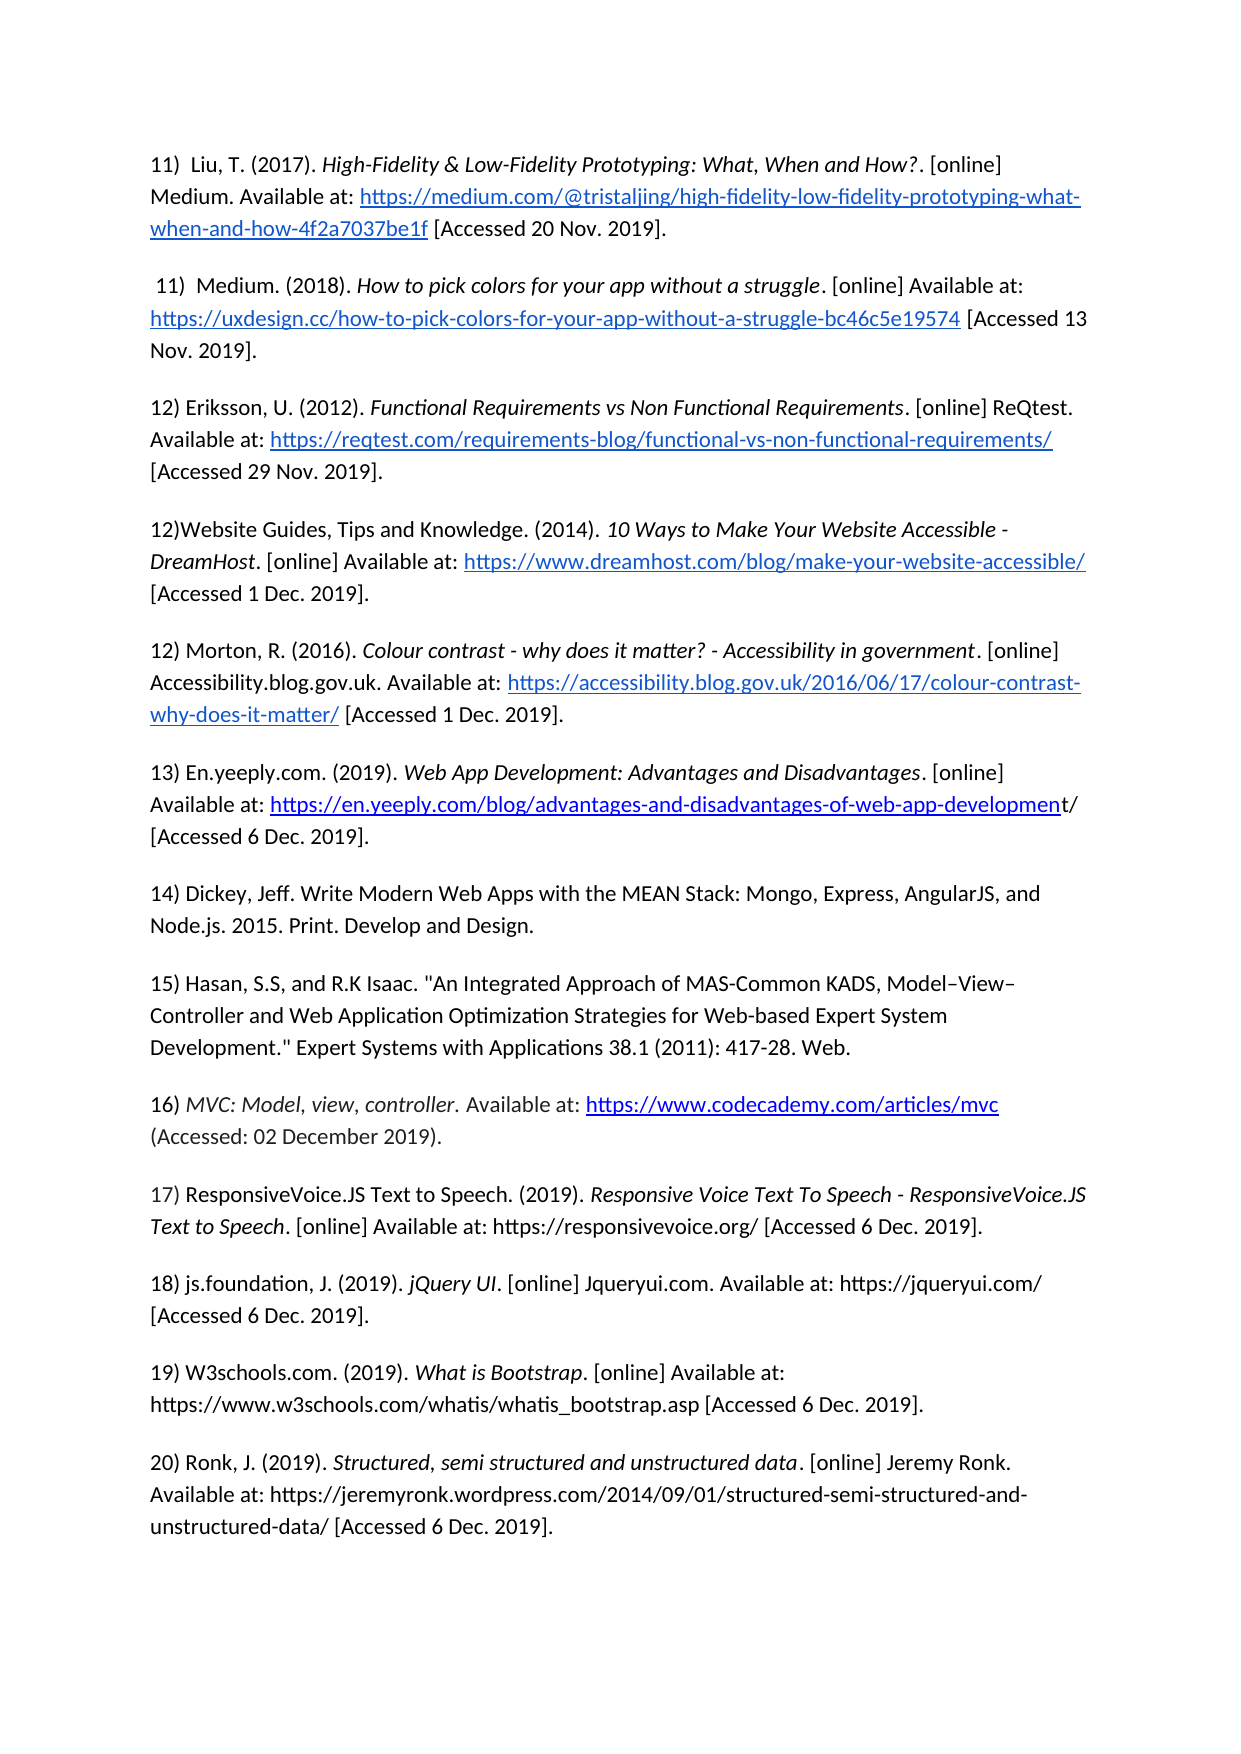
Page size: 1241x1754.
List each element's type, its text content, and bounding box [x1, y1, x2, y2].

text 18) js.foundation, J. (2019). jQuery UI. [online] Jqueryui.com. Available at: https://jqueryui.com/ [Accessed 6 Dec. 2019]. [150, 1269, 1090, 1329]
text 14) Dickey, Jeff. Write Modern Web Apps with the MEAN Stack: Mongo, Express, AngularJS, and Node.js. 2015. Print. Develop and Design. [150, 879, 1090, 939]
text 12) Morton, R. (2016). Colour contrast - why does it matter? - Accessibility in government. [online] Accessibility.blog.gov.uk. Available at: https://accessibility.blog.gov.uk/2016/06/17/colour-contrast-why-does-it-matter/ [Accessed 1 Dec. 2019]. [150, 636, 1090, 729]
text 11) Medium. (2018). How to pick colors for your app without a struggle. [online] Available at: https://uxdesign.cc/how-to-pick-colors-for-your-app-without-a-struggle-bc46c5e19574 [Accessed 13 Nov. 2019]. [150, 272, 1090, 364]
text 16) MVC: Model, view, controller. Available at: https://www.codecademy.com/articles/mvc (Accessed: 02 December 2019). [150, 1090, 1090, 1151]
text 12)Website Guides, Tips and Knowledge. (2014). 10 Ways to Make Your Website Accessible - DreamHost. [online] Available at: https://www.dreamhost.com/blog/make-your-website-accessible/ [Accessed 1 Dec. 2019]. [150, 515, 1090, 607]
text 19) W3schools.com. (2019). What is Bootstrap. [online] Available at: https://www.w3schools.com/whatis/whatis_bootstrap.asp [Accessed 6 Dec. 2019]. [150, 1358, 1090, 1419]
text 15) Hasan, S.S, and R.K Isaac. "An Integrated Approach of MAS-Common KADS, Model–View–Controller and Web Application Optimization Strategies for Web-based Expert System Development." Expert Systems with Applications 38.1 (2011): 417-28. Web. [150, 969, 1090, 1061]
text 20) Ronk, J. (2019). Structured, semi structured and unstructured data. [online] Jeremy Ronk. Available at: https://jeremyronk.wordpress.com/2014/09/01/structured-semi-structured-and-unstructured-data/ [Accessed 6 Dec. 2019]. [150, 1448, 1090, 1540]
text 17) ResponsiveVoice.JS Text to Speech. (2019). Responsive Voice Text To Speech - ResponsiveVoice.JS Text to Speech. [online] Available at: https://responsivevoice.org/ [Accessed 6 Dec. 2019]. [150, 1180, 1090, 1240]
text 13) En.yeeply.com. (2019). Web App Development: Advantages and Disadvantages. [online] Available at: https://en.yeeply.com/blog/advantages-and-disadvantages-of-web-app-development/ [Accessed 6 Dec. 2019]. [150, 758, 1090, 850]
text 11) Liu, T. (2017). High-Fidelity & Low-Fidelity Prototyping: What, When and How?. [online] Medium. Available at: https://medium.com/@tristaljing/high-fidelity-low-fidelity-prototyping-what-when-and-how-4f2a7037be1f [Accessed 20 Nov. 2019]. [150, 150, 1090, 242]
text 12) Eriksson, U. (2012). Functional Requirements vs Non Functional Requirements. [online] ReQtest. Available at: https://reqtest.com/requirements-blog/functional-vs-non-functional-requirements/ [Accessed 29 Nov. 2019]. [150, 393, 1090, 486]
